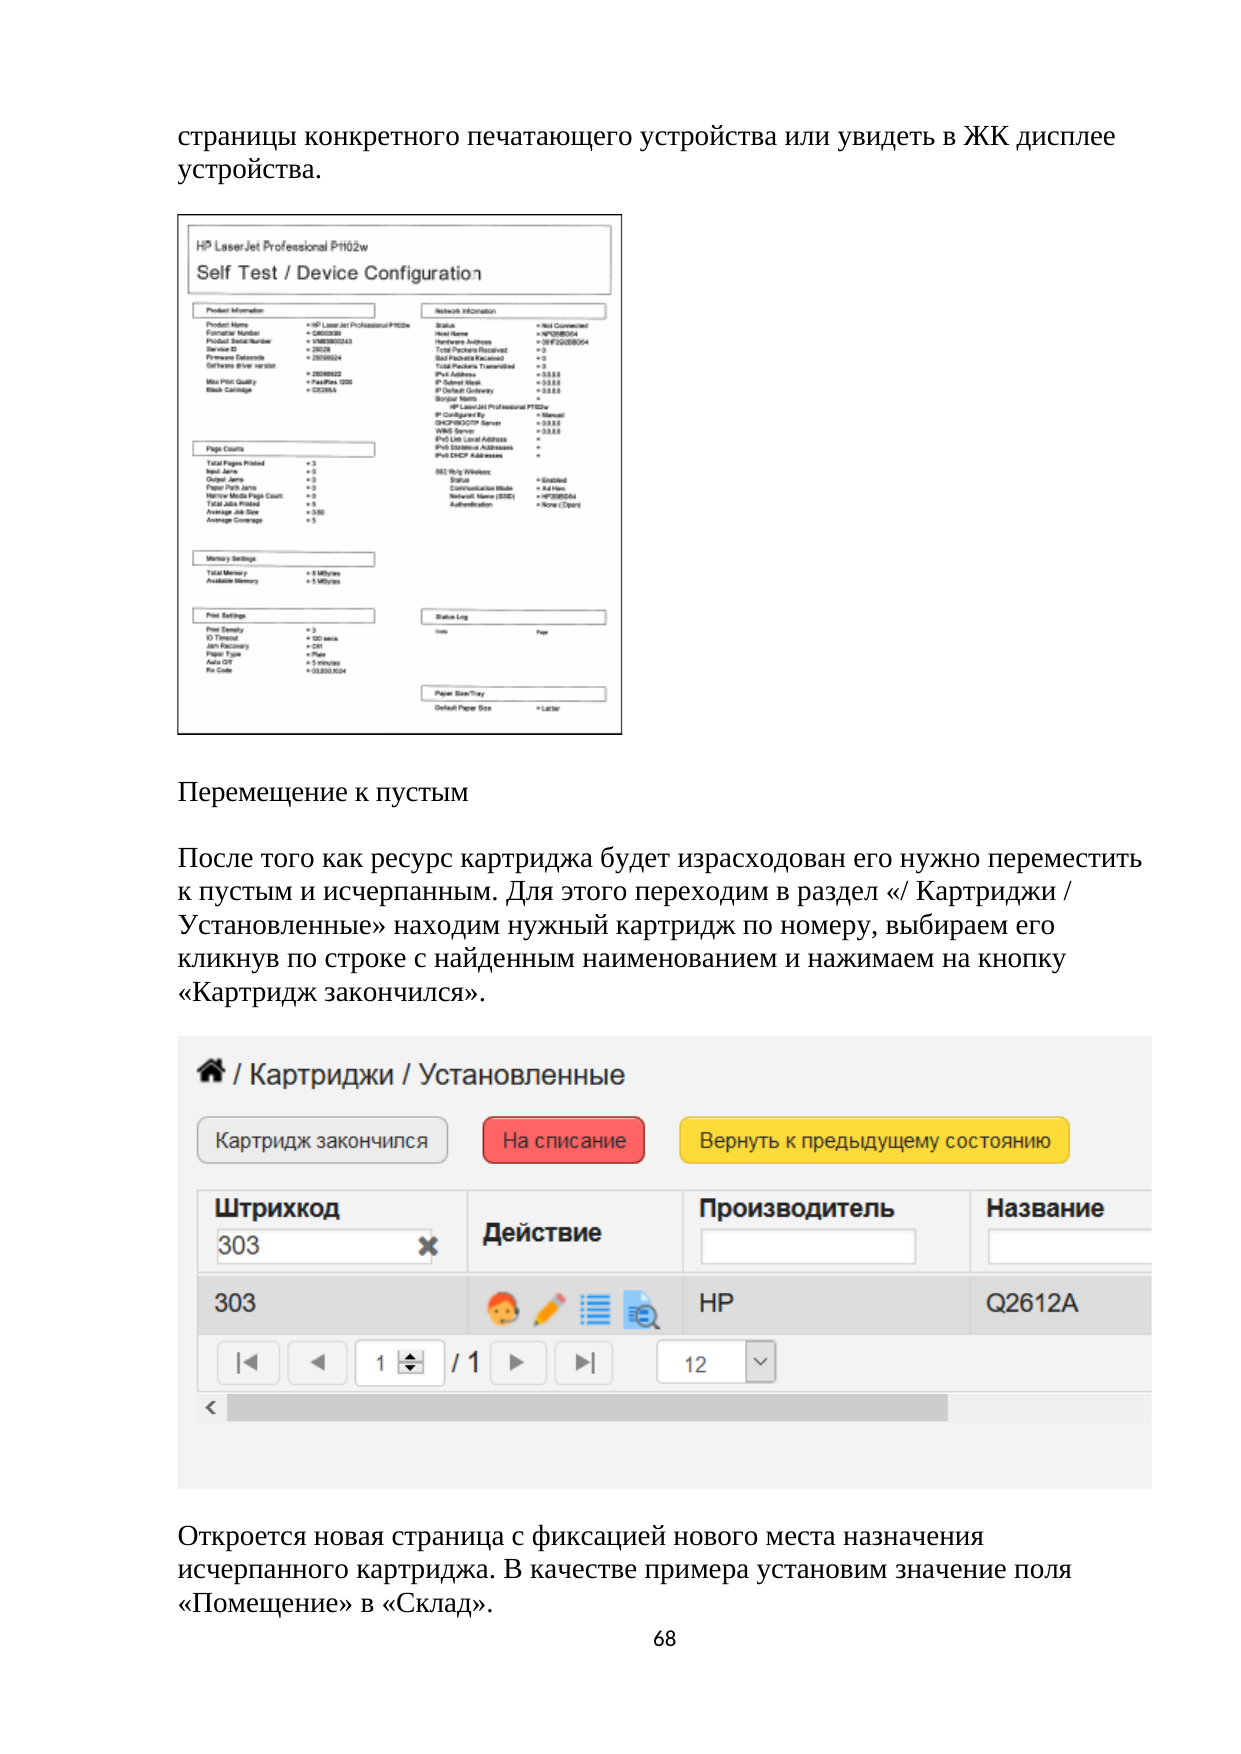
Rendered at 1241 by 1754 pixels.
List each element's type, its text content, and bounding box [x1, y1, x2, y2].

text Откроется новая страница с фиксацией нового места назначения исчерпанного картриджа. В качестве примера установим значение поля «Помещение» в «Склад». [177, 1518, 1152, 1618]
subtitle Перемещение к пустым [177, 774, 1152, 808]
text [177, 118, 1152, 185]
picture [177, 1036, 1152, 1489]
picture [177, 214, 623, 735]
text После того как ресурс картриджа будет израсходован его нужно переместить к пустым и исчерпанным. Для этого переходим в раздел «/ Картриджи / Установленные» находим нужный картридж по номеру, выбираем его кликнув по строке с найденным наименованием и нажимаем на кнопку «Картридж закончился». [177, 840, 1152, 1007]
